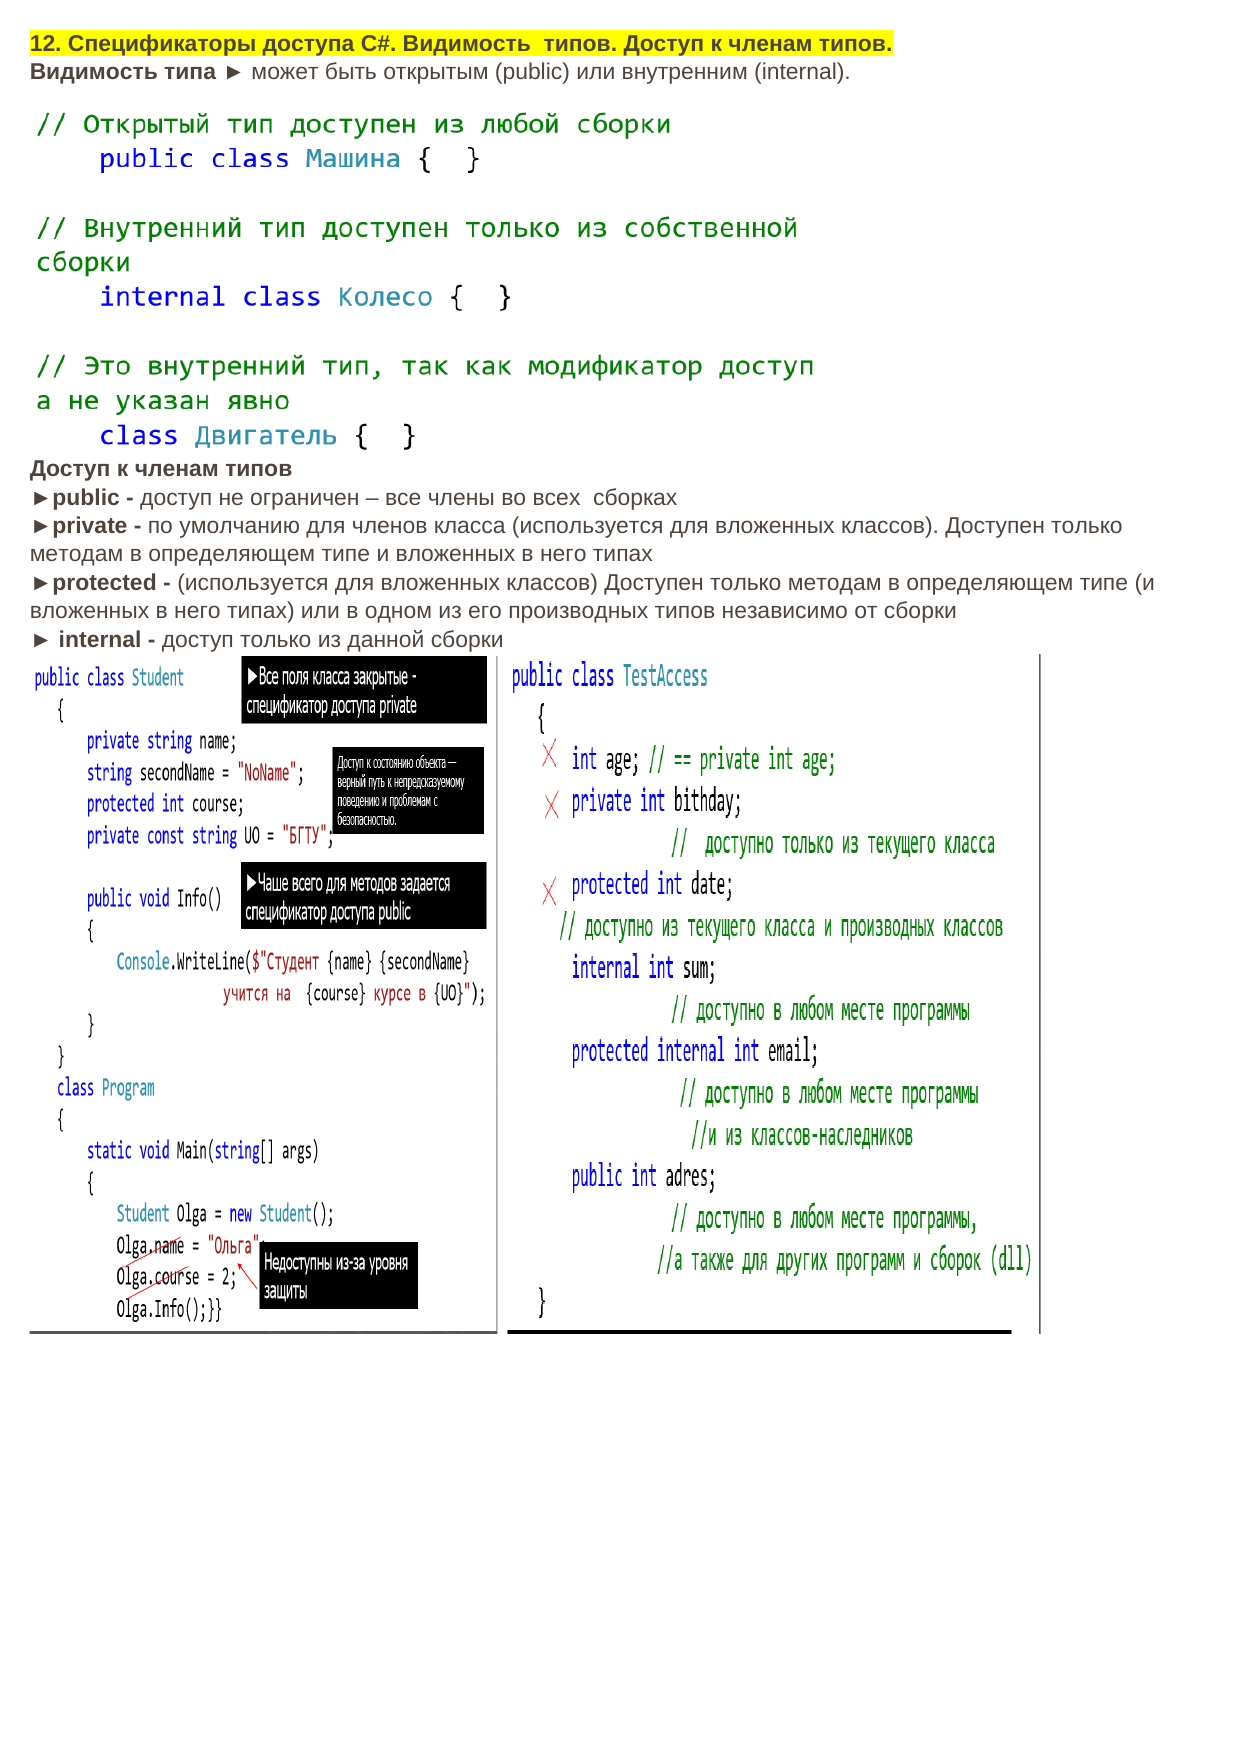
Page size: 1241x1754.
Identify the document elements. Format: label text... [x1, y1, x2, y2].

picture [502, 654, 1041, 1334]
picture [29, 86, 830, 453]
picture [29, 656, 498, 1334]
